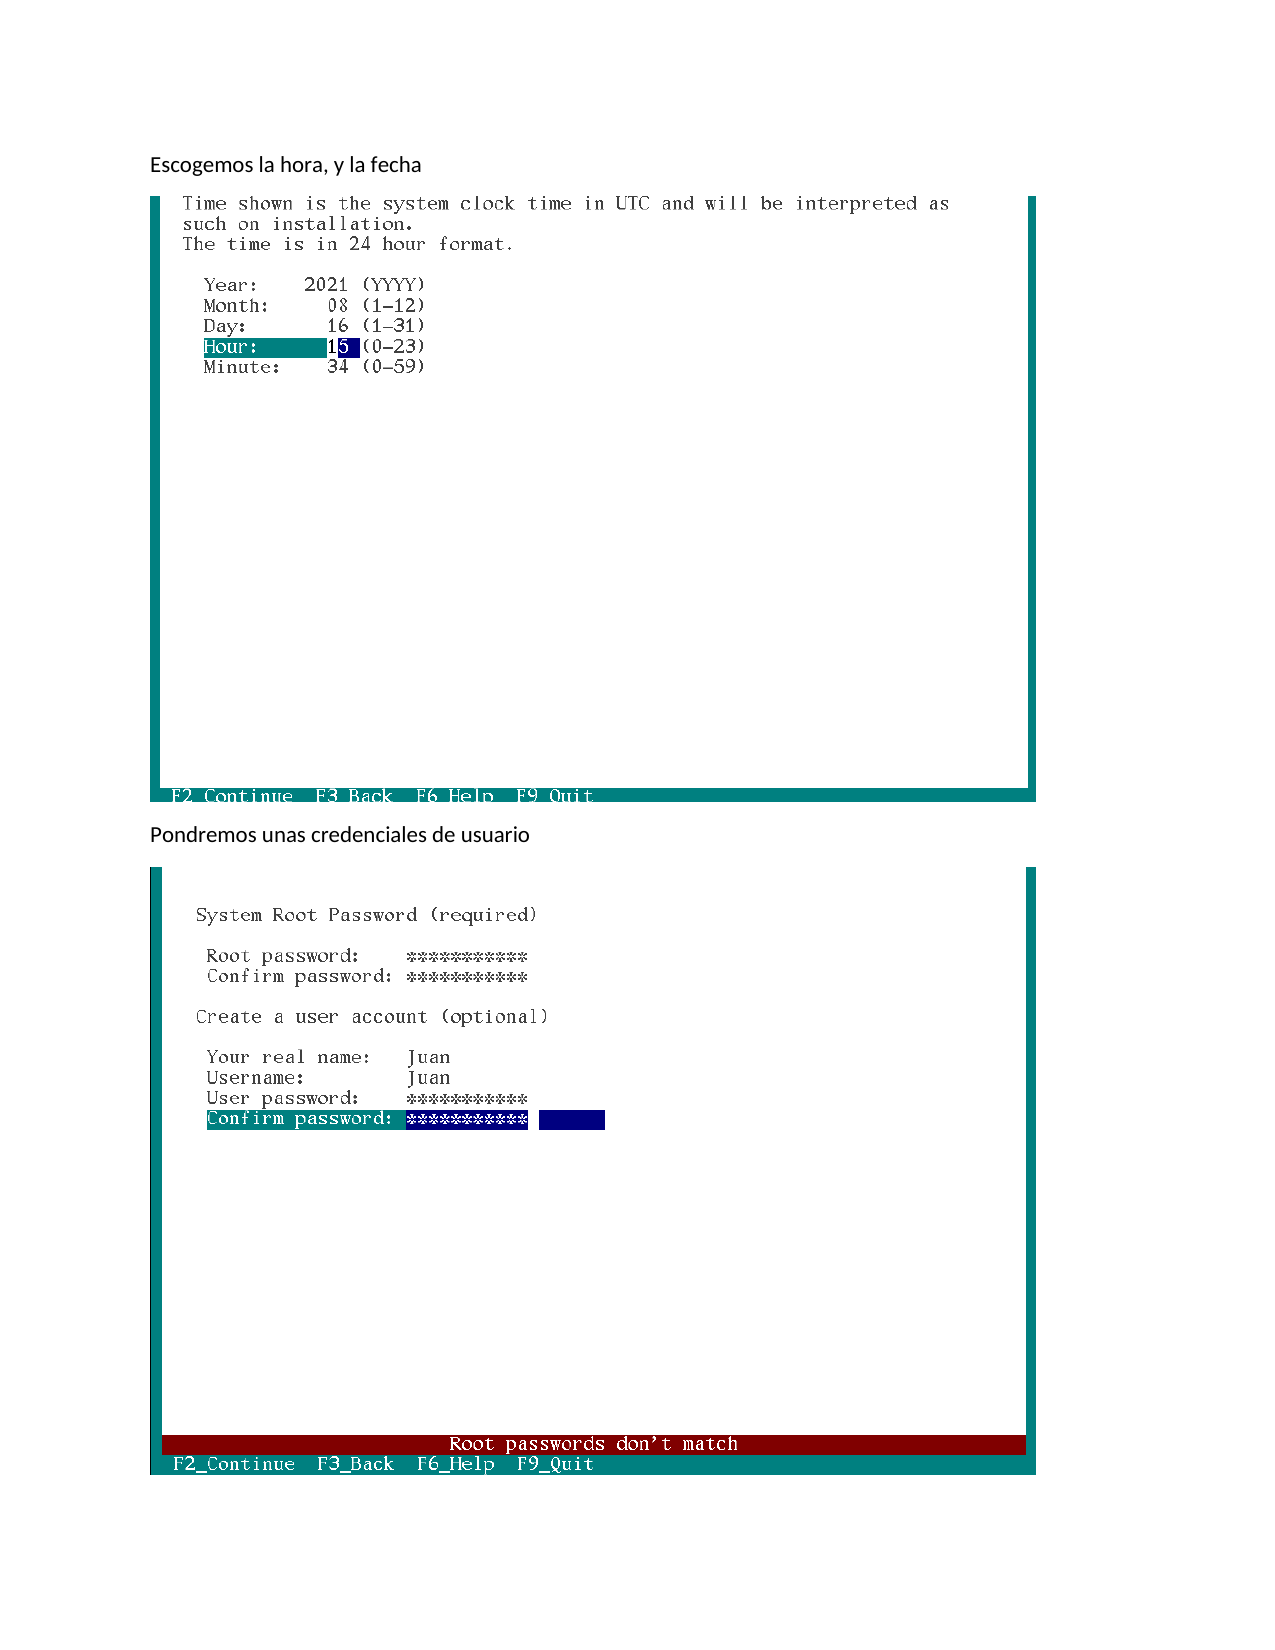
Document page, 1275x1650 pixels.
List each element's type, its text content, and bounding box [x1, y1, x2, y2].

picture [150, 867, 1036, 1475]
picture [150, 196, 1036, 802]
text Pondremos unas credenciales de usuario [150, 821, 1125, 848]
text Escogemos la hora, y la fecha [150, 150, 1125, 178]
